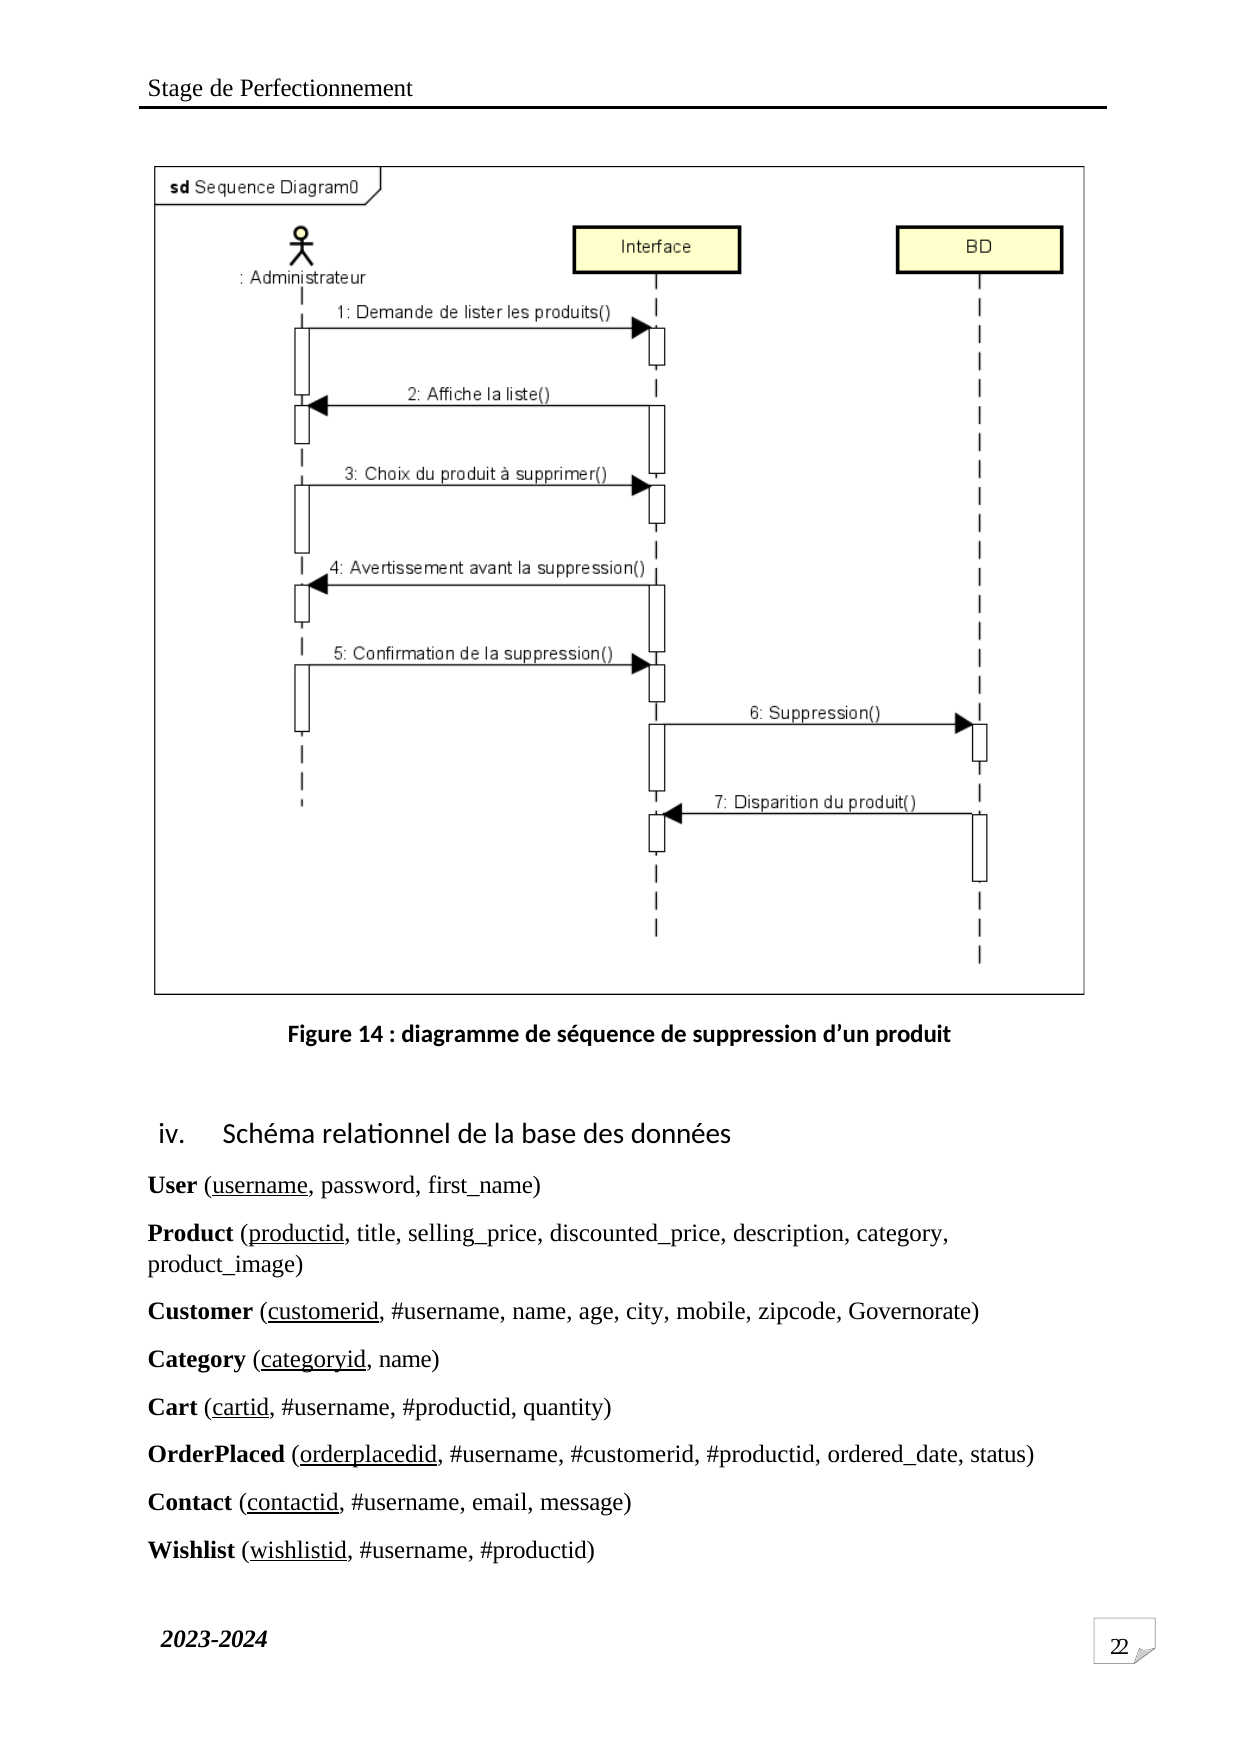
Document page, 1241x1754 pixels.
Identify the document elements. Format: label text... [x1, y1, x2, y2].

list Schéma relationnel de la base des données [158, 1115, 1234, 1151]
text Category (categoryid, name) [147, 1344, 1234, 1373]
text Customer (customerid, #username, name, age, city, mobile, zipcode, Governorate) [147, 1296, 1234, 1325]
picture [1136, 1650, 1150, 1661]
text OrderPlaced (orderplacedid, #username, #customerid, #productid, ordered_date, status) [147, 1439, 1234, 1468]
subtitle Figure 14 : diagramme de séquence de suppression d’un produit [288, 1018, 1234, 1048]
text Cart (cartid, #username, #productid, quantity) [147, 1392, 1234, 1421]
text Wishlist (wishlistid, #username, #productid) [147, 1535, 1234, 1564]
text Product (productid, title, selling_price, discounted_price, description, category, product_image) [147, 1218, 1095, 1277]
picture [1134, 1648, 1138, 1659]
text User (username, password, first_name) [147, 1170, 1234, 1198]
picture [1136, 1649, 1156, 1664]
picture [153, 166, 1085, 995]
text Contact (contactid, #username, email, message) [147, 1487, 1234, 1516]
